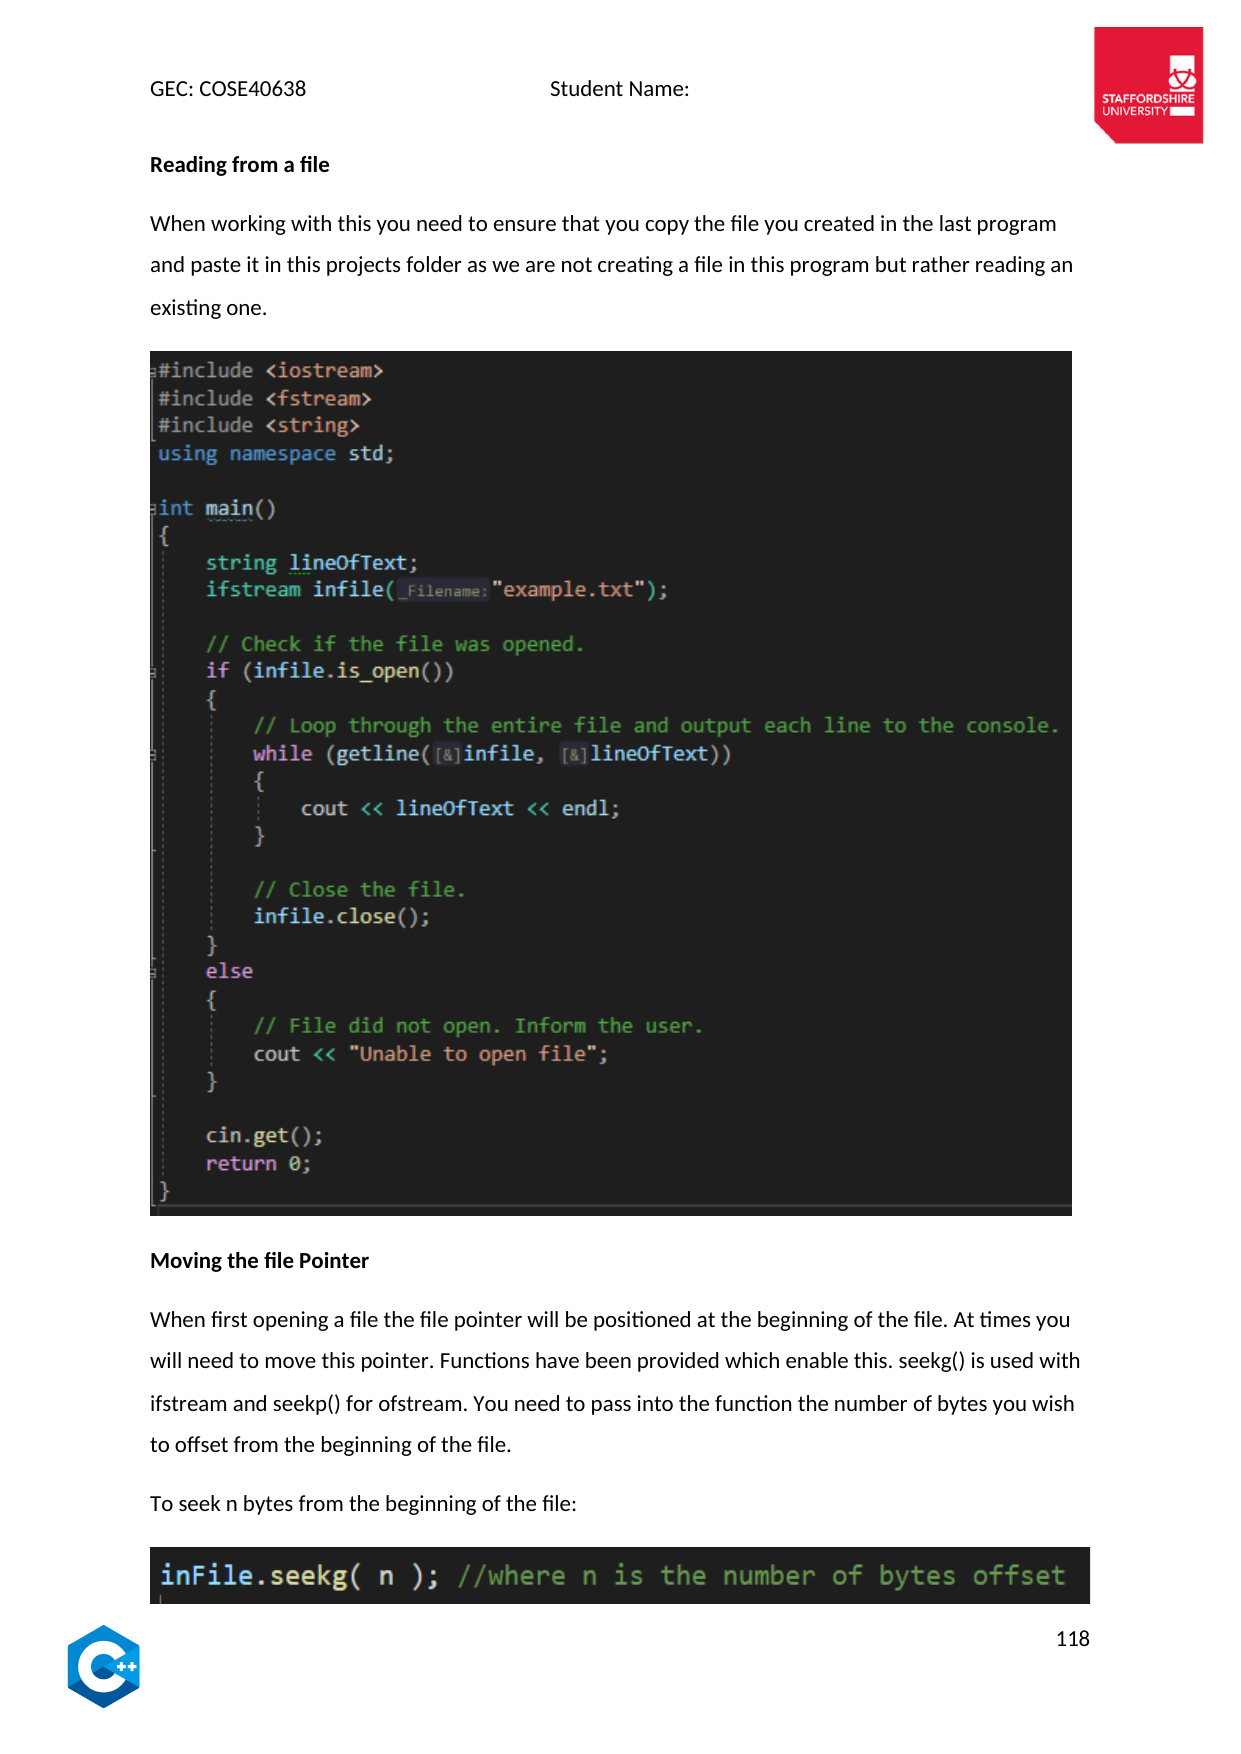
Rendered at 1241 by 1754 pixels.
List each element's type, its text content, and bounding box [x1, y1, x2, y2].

text When working with this you need to ensure that you copy the file you created in the last program and paste it in this projects folder as we are not creating a file in this program but rather reading an existing one. [150, 209, 1090, 321]
picture [150, 1547, 1091, 1604]
text Moving the file Pointer [150, 1246, 1090, 1274]
picture [150, 351, 1072, 1216]
text To seek n bytes from the beginning of the file: [150, 1489, 1090, 1517]
text Reading from a file [150, 150, 1090, 178]
text When first opening a file the file pointer will be positioned at the beginning of the file. At times you will need to move this pointer. Functions have been provided which enable this. seekg() is used with ifstream and seekp() for ofstream. You need to pass into the function the number of bytes you wish to offset from the beginning of the file. [150, 1305, 1090, 1459]
picture [1088, 27, 1209, 148]
picture [53, 1625, 150, 1708]
